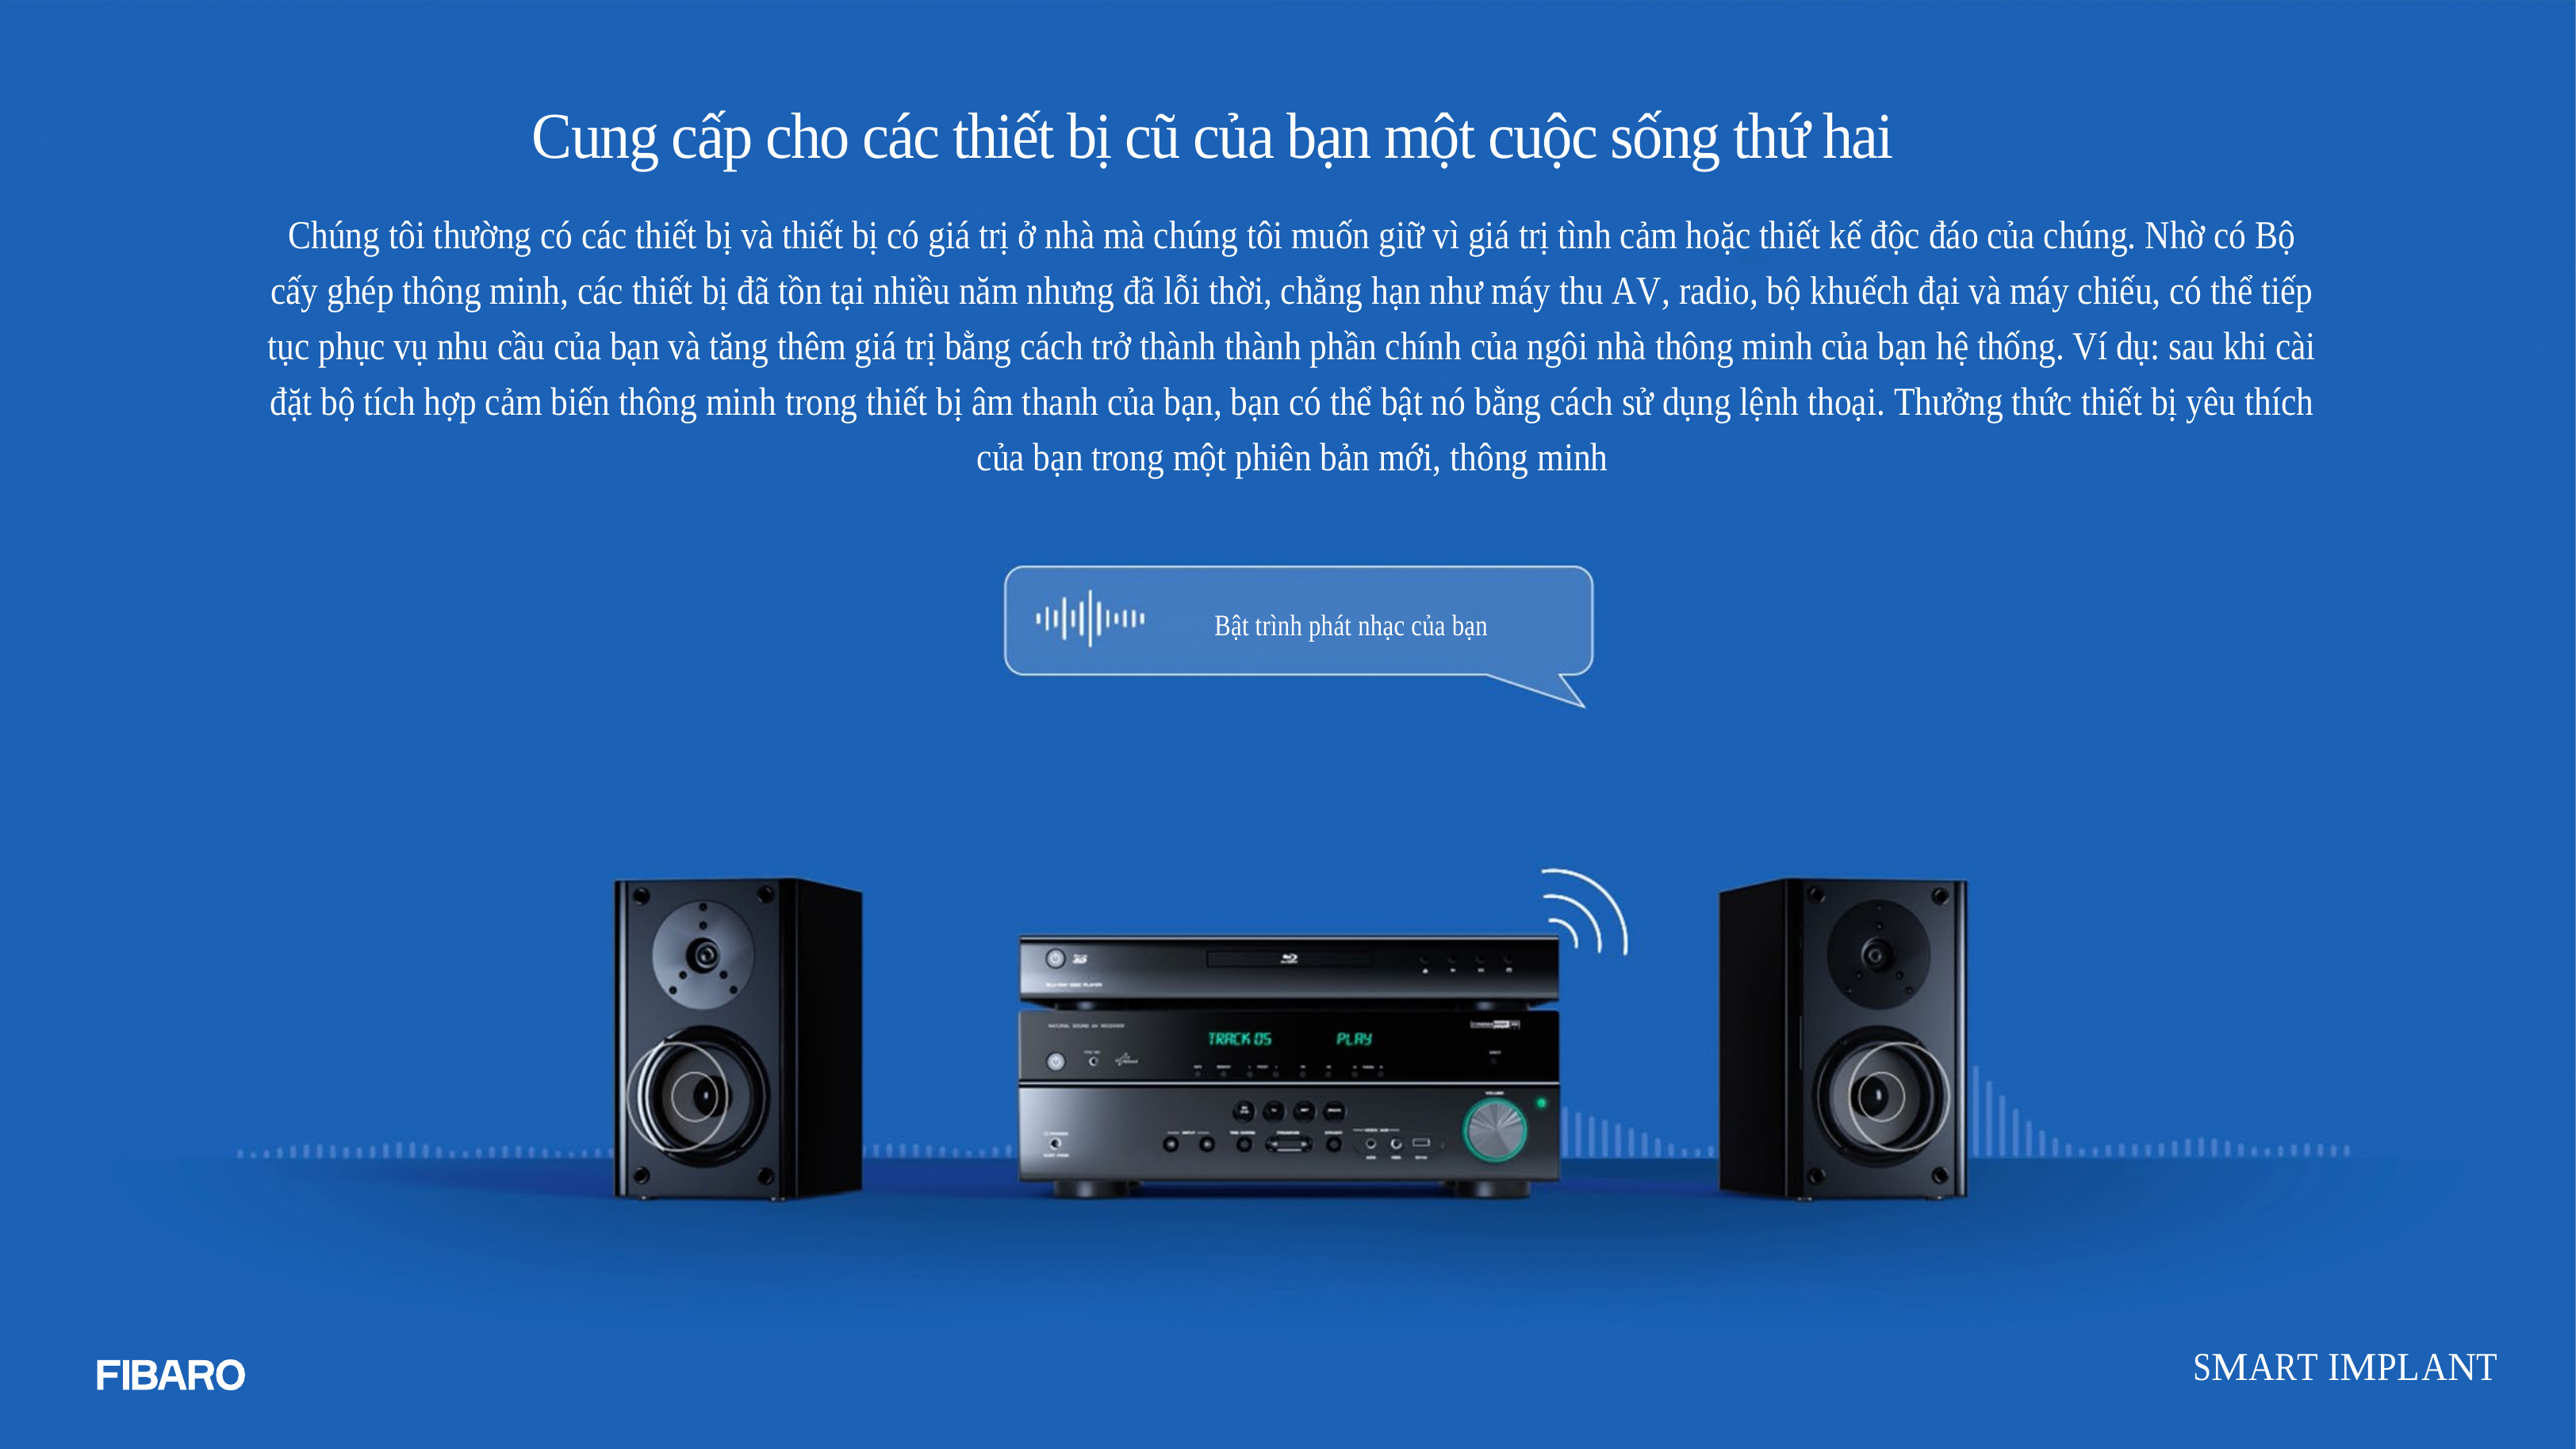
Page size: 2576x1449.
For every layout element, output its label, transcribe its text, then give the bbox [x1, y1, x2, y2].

text Cung cấp cho các thiết bị cũ của bạn một cuộc sống thứ hai [408, 97, 2507, 172]
text SMART IMPLANT [2194, 1344, 2507, 1389]
picture [0, 0, 2576, 1449]
text Chúng tôi thường có các thiết bị và thiết bị có giá trị ở nhà mà chúng tôi muốn giữ vì giá trị tình cảm hoặc thiết kế độc đáo của chúng. Nhờ có Bộ cấy ghép thông minh, các thiết bị đã tồn tại nhiều năm nhưng đã lỗi thời, chẳng hạn như máy thu AV, radio, bộ khuếch đại và máy chiếu, có thể tiếp tục phục vụ nhu cầu của bạn và tăng thêm giá trị bằng cách trở thành thành phần chính của ngôi nhà thông minh của bạn hệ thống. Ví dụ: sau khi cài đặt bộ tích hợp cảm biến thông minh trong thiết bị âm thanh của bạn, bạn có thể bật nó bằng cách sử dụng lệnh thoại. Thưởng thức thiết bị yêu thích của bạn trong một phiên bản mới, thông minh [263, 212, 2322, 480]
text Bật trình phát nhạc của bạn [1183, 608, 2507, 642]
